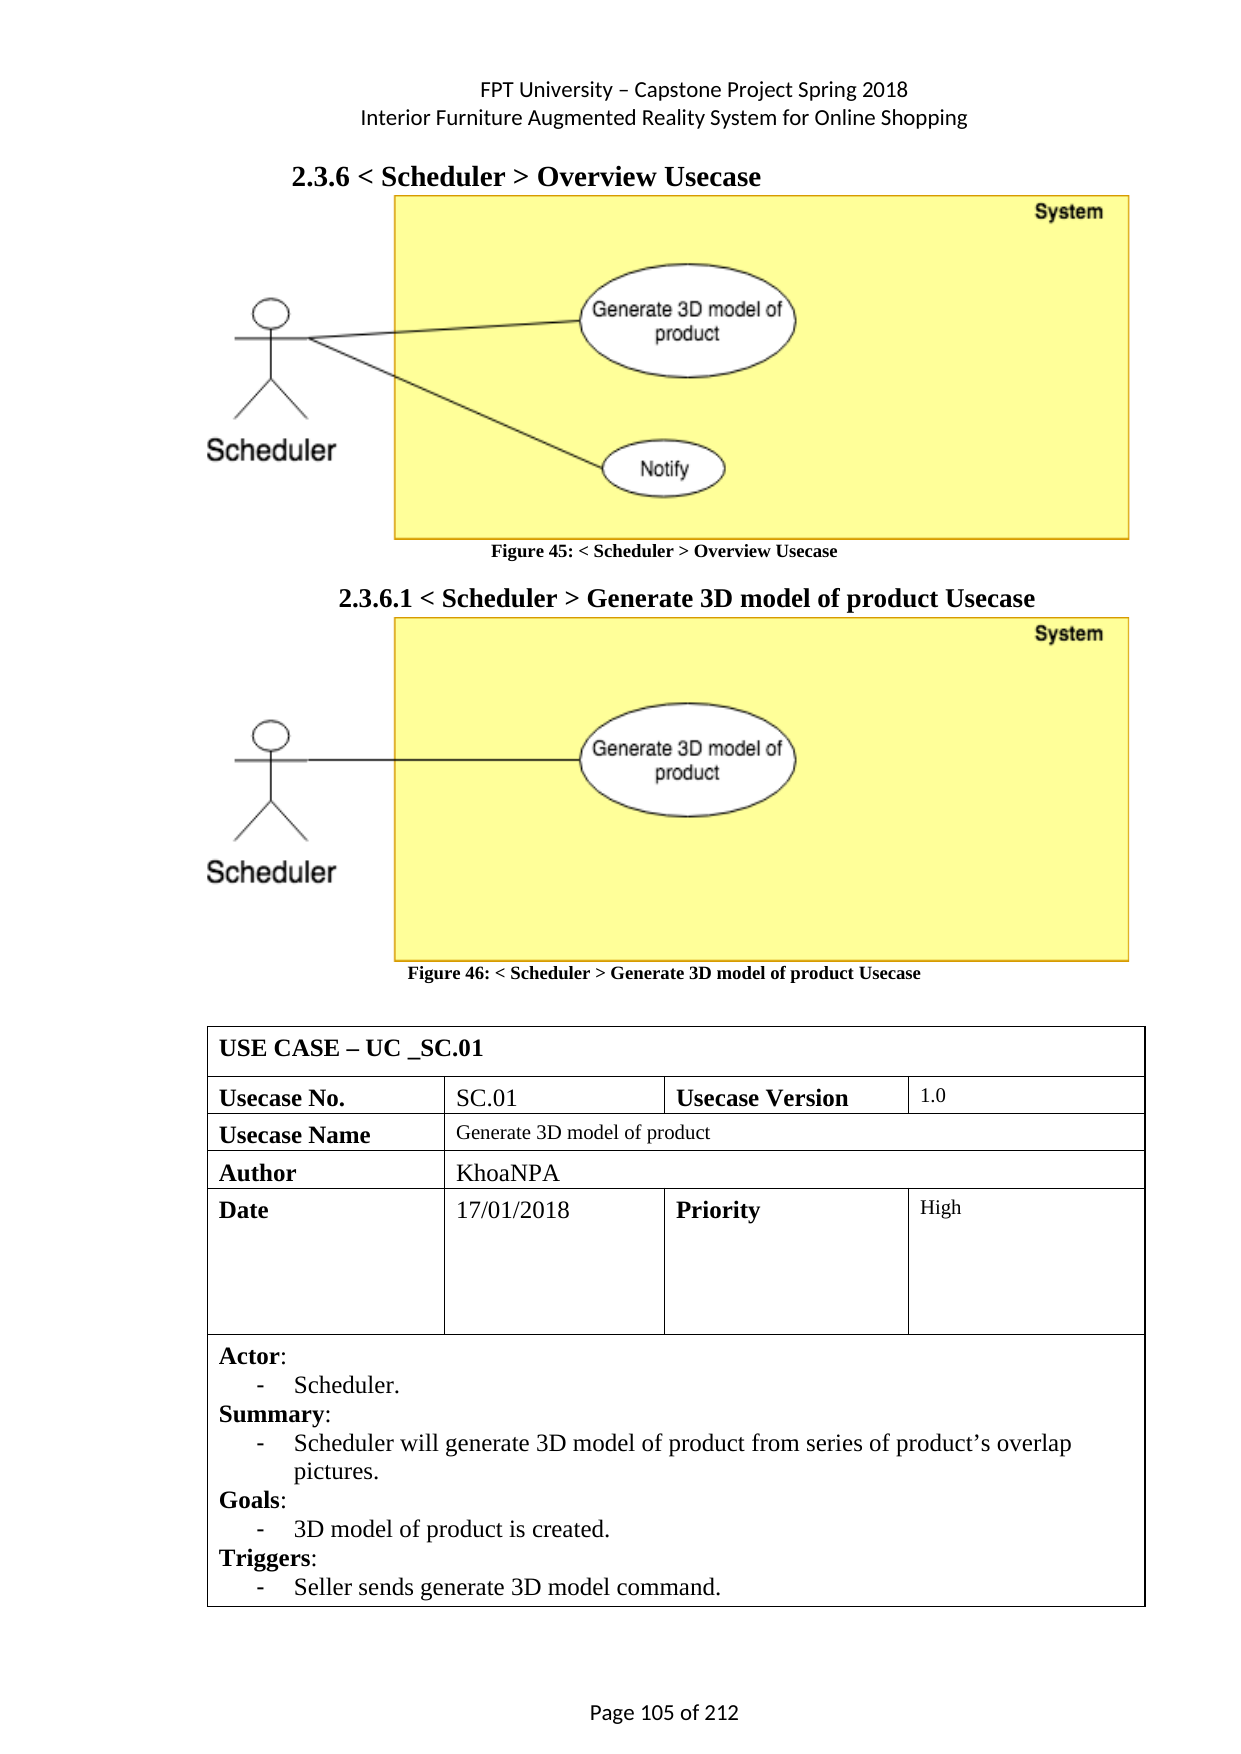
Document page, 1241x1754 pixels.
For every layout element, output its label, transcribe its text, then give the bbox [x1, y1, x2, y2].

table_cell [208, 1335, 1144, 1606]
table_cell 17/01/2018 [445, 1189, 664, 1333]
table_cell Author [208, 1151, 444, 1188]
subtitle 2.3.6 < Scheduler > Overview Usecase [291, 159, 1122, 193]
table_cell Usecase No. [208, 1077, 444, 1113]
table_cell Usecase Name [208, 1114, 444, 1150]
text Figure 46: < Scheduler > Generate 3D model of product Usecase [207, 962, 1122, 983]
table_cell Priority [665, 1189, 908, 1333]
table_cell 1.0 [909, 1077, 1144, 1113]
table_cell High [909, 1189, 1144, 1333]
table_cell Usecase Version [665, 1077, 908, 1113]
picture [207, 617, 1130, 962]
picture [207, 195, 1130, 540]
subtitle 2.3.6.1 < Scheduler > Generate 3D model of product Usecase [338, 582, 1122, 613]
table_cell Generate 3D model of product [445, 1114, 1144, 1150]
table_header USE CASE – UC _SC.01 [208, 1027, 1144, 1076]
table_cell SC.01 [445, 1077, 664, 1113]
text Figure 45: < Scheduler > Overview Usecase [207, 540, 1122, 562]
table_cell Date [208, 1189, 444, 1333]
table_cell KhoaNPA [445, 1151, 1144, 1188]
